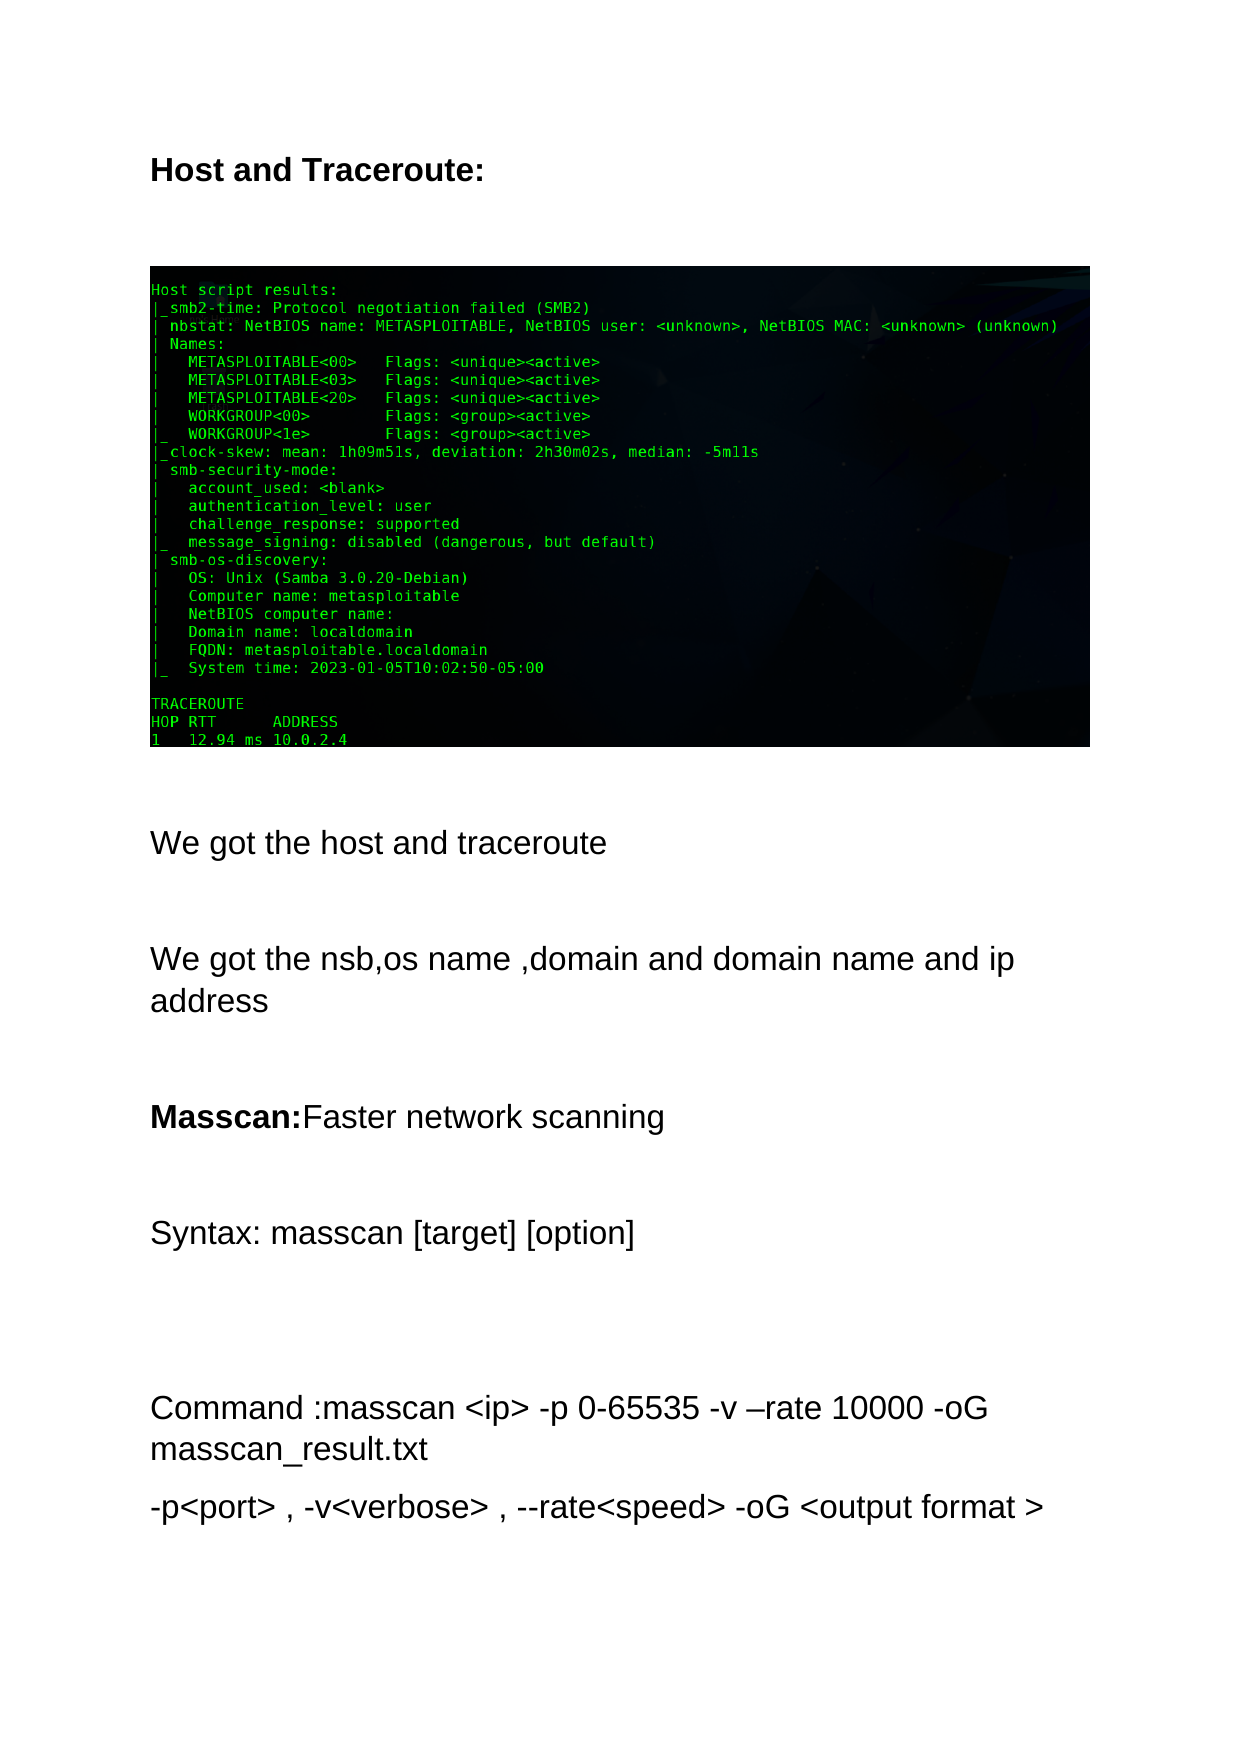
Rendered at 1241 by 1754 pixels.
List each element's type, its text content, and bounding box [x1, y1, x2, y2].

text We got the nsb,os name ,domain and domain name and ip address [150, 939, 1090, 1019]
text Syntax: masscan [target] [option] [150, 1213, 1090, 1252]
picture [150, 266, 1090, 747]
text Masscan:Faster network scanning [150, 1097, 1090, 1136]
text Command :masscan <ip> -p 0-65535 -v –rate 10000 -oG masscan_result.txt [150, 1388, 1090, 1468]
text We got the host and traceroute [150, 823, 1090, 862]
text Host and Traceroute: [150, 150, 1090, 188]
text -p<port> , -v<verbose> , --rate<speed> -oG <output format > [150, 1487, 1090, 1526]
